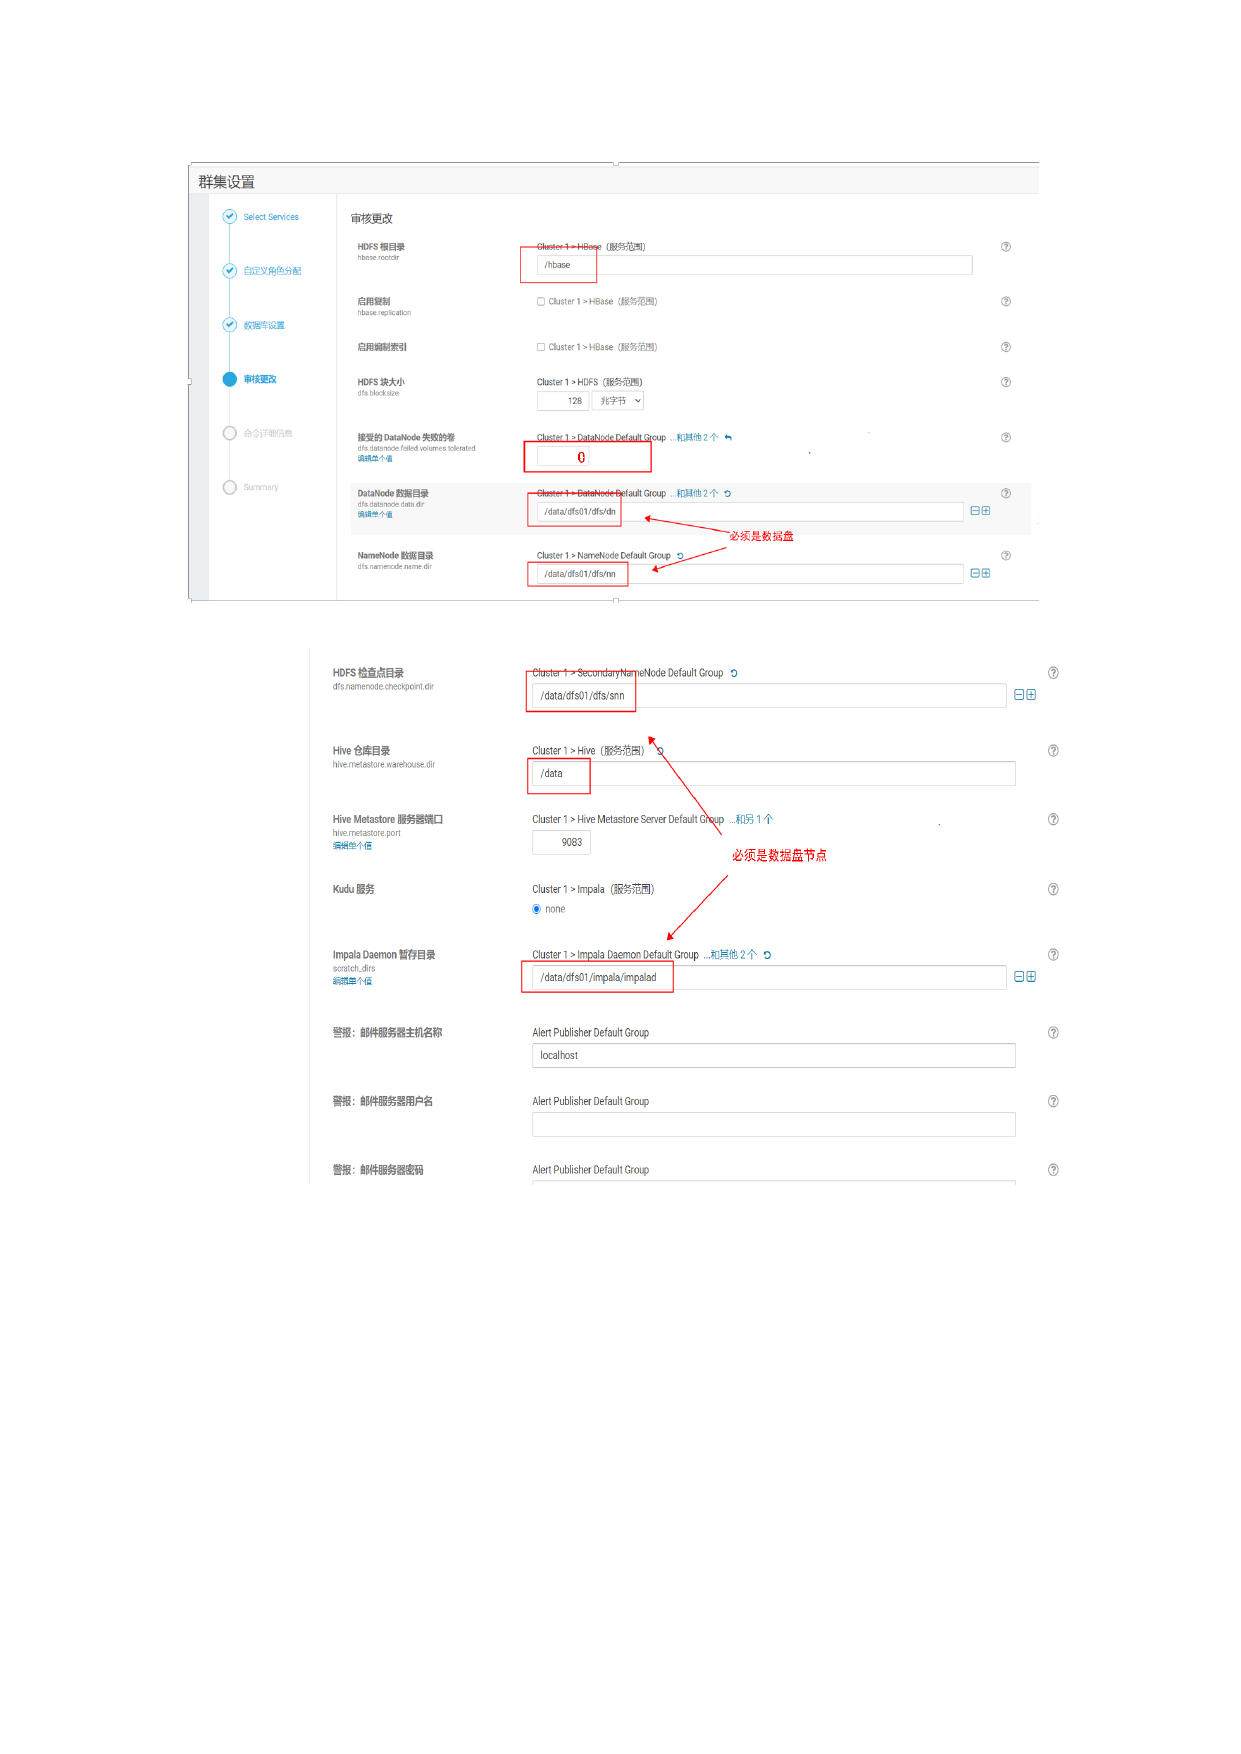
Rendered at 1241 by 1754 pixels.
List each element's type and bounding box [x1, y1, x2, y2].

picture [187, 649, 1067, 1185]
picture [187, 162, 1040, 603]
